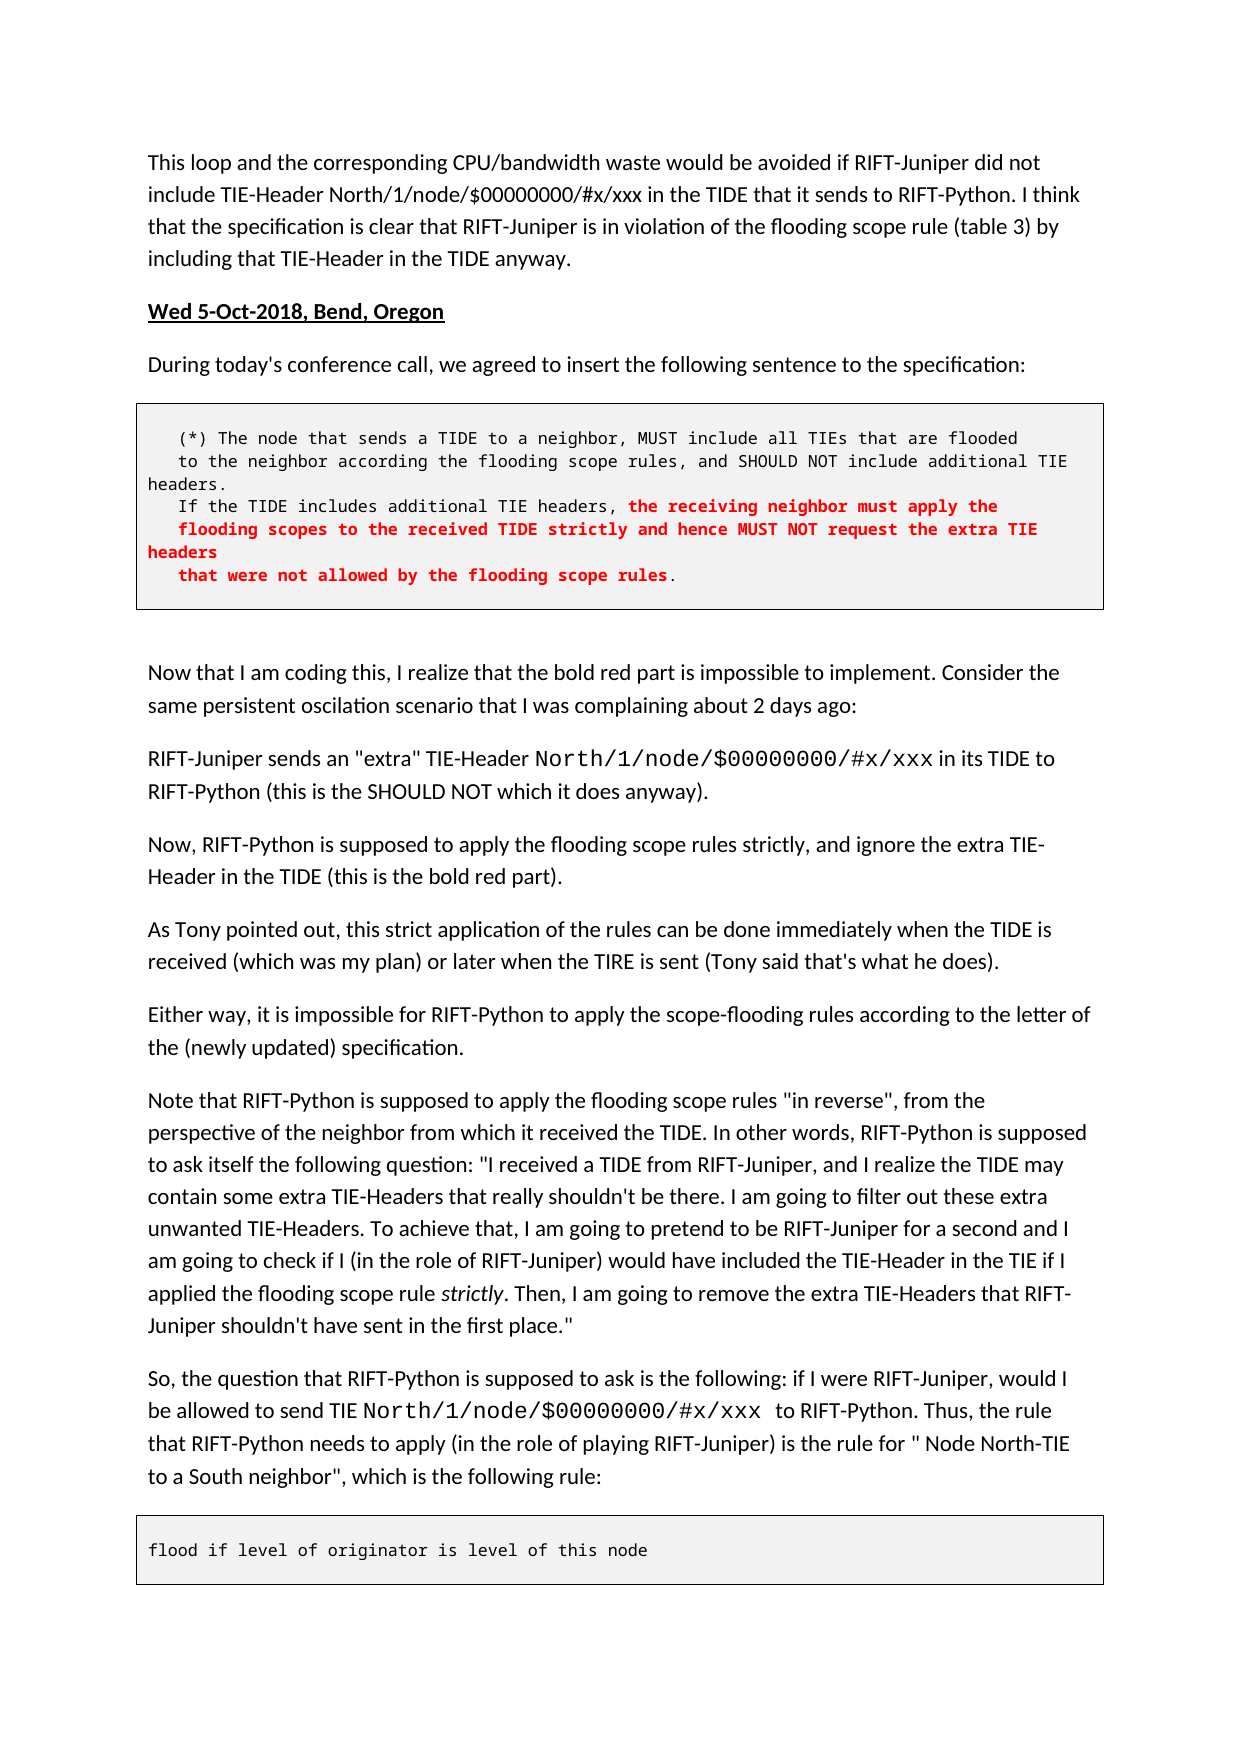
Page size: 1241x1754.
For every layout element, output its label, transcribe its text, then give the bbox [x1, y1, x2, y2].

text Now, RIFT-Python is supposed to apply the flooding scope rules strictly, and ignore the extra TIE-Header in the TIDE (this is the bold red part). [148, 830, 1093, 890]
text As Tony pointed out, this strict application of the rules can be done immediately when the TIDE is received (which was my plan) or later when the TIRE is sent (Tony said that's what he does). [148, 915, 1093, 976]
text Wed 5-Oct-2018, Bend, Oregon [148, 297, 1093, 325]
text This loop and the corresponding CPU/bandwidth waste would be avoided if RIFT-Juniper did not include TIE-Header North/1/node/$00000000/#x/xxx in the TIDE that it sends to RIFT-Python. I think that the specification is clear that RIFT-Juniper is in violation of the flooding scope rule (table 3) by including that TIE-Header in the TIDE anyway. [148, 148, 1093, 272]
text RIFT-Juniper sends an "extra" TIE-Header North/1/node/$00000000/#x/xxx in its TIDE to RIFT-Python (this is the SHOULD NOT which it does anyway). [148, 744, 1093, 805]
text Either way, it is impossible for RIFT-Python to apply the scope-flooding rules according to the letter of the (newly updated) specification. [148, 1001, 1093, 1061]
text So, the question that RIFT-Python is supposed to ask is the following: if I were RIFT-Juniper, would I be allowed to send TIE North/1/node/$00000000/#x/xxx to RIFT-Python. Thus, the rule that RIFT-Python needs to apply (in the role of playing RIFT-Juniper) is the rule for " Node North-TIE to a South neighbor", which is the following rule: [148, 1364, 1093, 1490]
text Note that RIFT-Python is supposed to apply the flooding scope rules "in reverse", from the perspective of the neighbor from which it received the TIDE. In other words, RIFT-Python is supposed to ask itself the following question: "I received a TIDE from RIFT-Juniper, and I realize the TIDE may contain some extra TIE-Headers that really shouldn't be there. I am going to filter out these extra unwanted TIE-Headers. To achieve that, I am going to pretend to be RIFT-Juniper for a second and I am going to check if I (in the role of RIFT-Juniper) would have included the TIE-Header in the TIE if I applied the flooding scope rule strictly. Then, I am going to remove the extra TIE-Headers that RIFT-Juniper shouldn't have sent in the first place." [148, 1086, 1093, 1339]
text Now that I am coding this, I realize that the bold red part is impossible to implement. Consider the same persistent oscilation scenario that I was complaining about 2 days ago: [148, 658, 1093, 719]
text During today's conference call, we agreed to insert the following sentence to the specification: [148, 350, 1093, 378]
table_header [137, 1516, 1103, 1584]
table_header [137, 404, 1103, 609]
